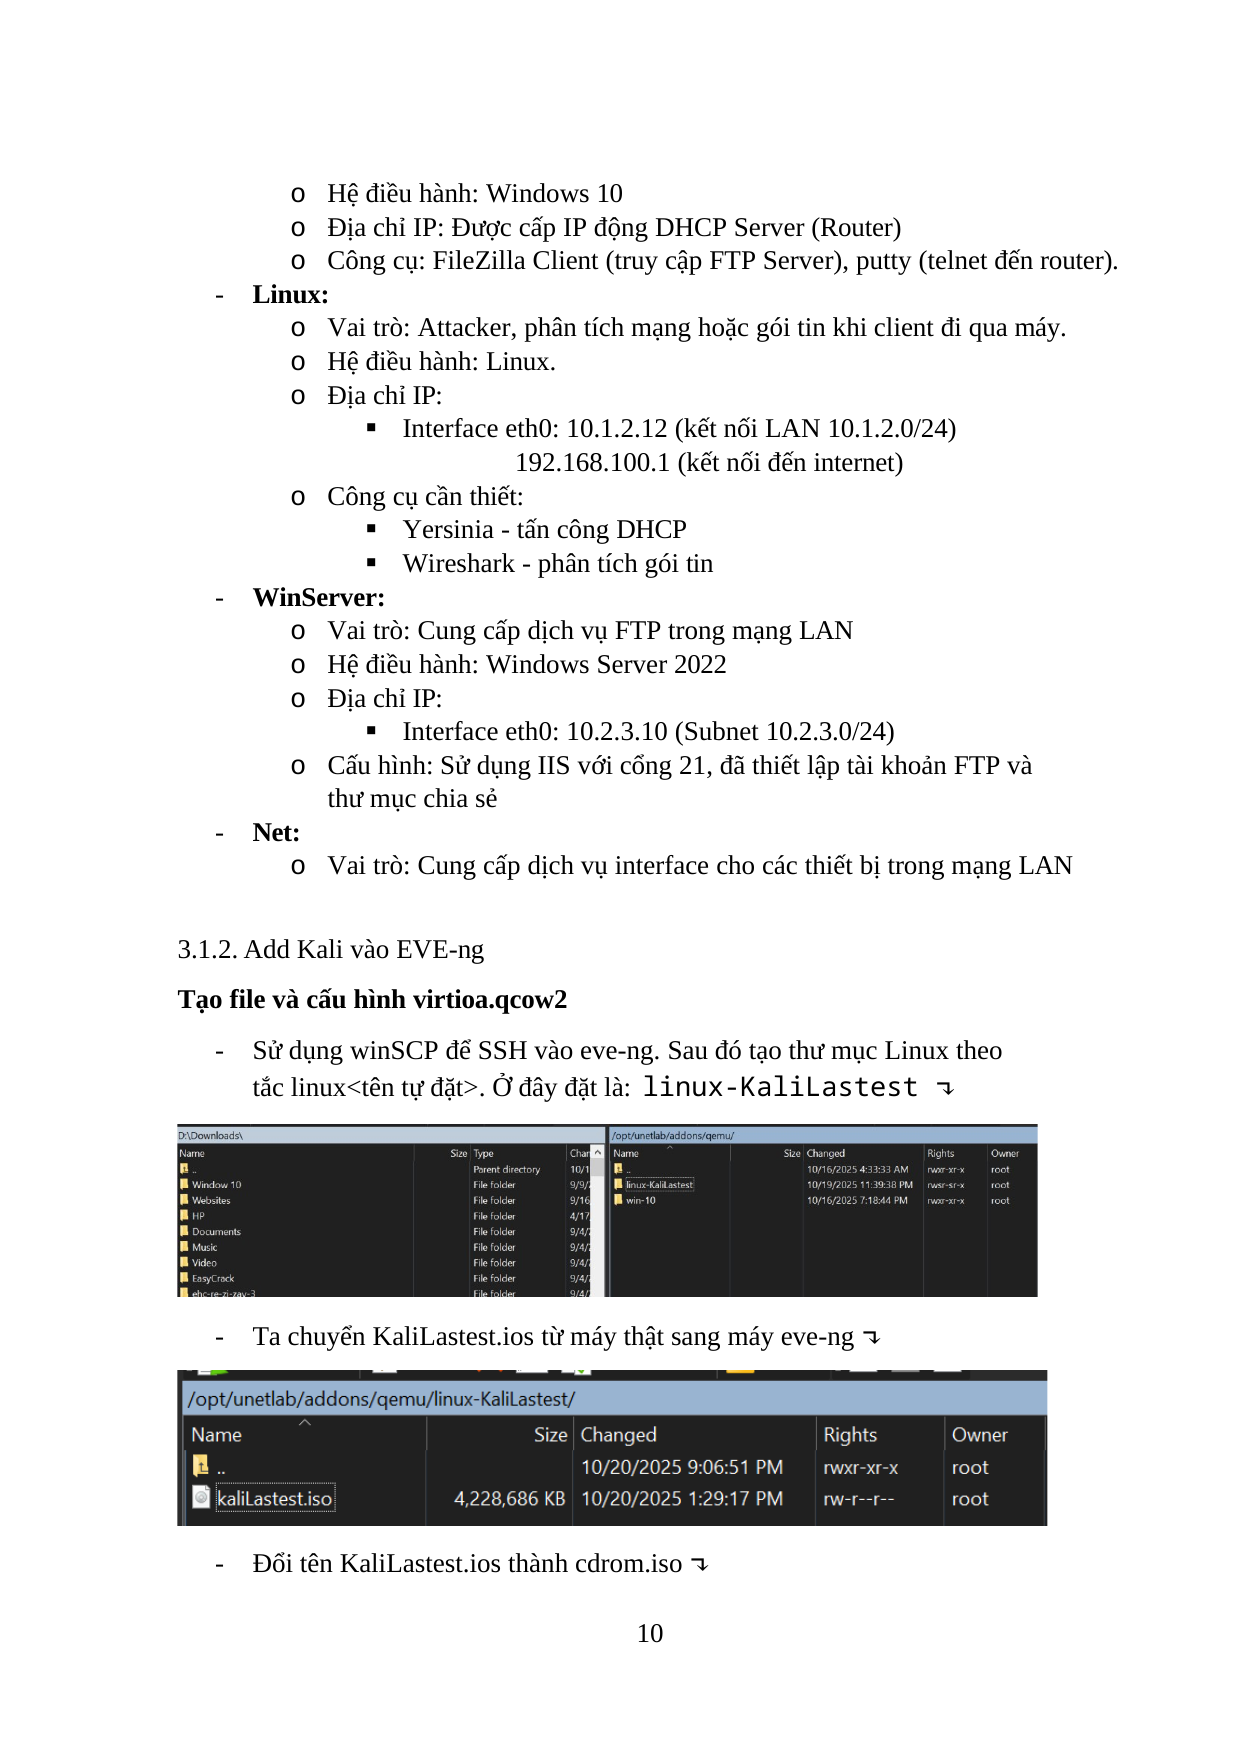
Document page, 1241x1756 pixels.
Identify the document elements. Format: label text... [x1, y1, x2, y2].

list Interface eth0: 10.2.3.10 (Subnet 10.2.3.0/24) [365, 716, 1196, 747]
list Địa chỉ IP: [290, 682, 1196, 715]
picture [177, 1370, 1048, 1526]
subtitle Tạo file và cấu hình virtioa.qcow2 [177, 983, 1196, 1015]
list Interface eth0: 10.1.2.12 (kết nối LAN 10.1.2.0/24) [365, 412, 1196, 444]
list Địa chỉ IP: [290, 379, 1196, 412]
list Add Kali vào EVE-ng [177, 933, 1196, 964]
list Wireshark - phân tích gói tin [365, 547, 1196, 578]
list Địa chỉ IP: Được cấp IP động DHCP Server (Router) [290, 211, 1196, 244]
list Vai trò: Cung cấp dịch vụ FTP trong mạng LAN [290, 614, 1196, 648]
subtitle Linux: [215, 278, 1196, 309]
list Hệ điều hành: Windows 10 [290, 177, 1196, 211]
list Vai trò: Attacker, phân tích mạng hoặc gói tin khi client đi qua máy. [290, 311, 1196, 345]
list Cấu hình: Sử dụng IIS với cổng 21, đã thiết lập tài khoản FTP và thư mục chia sẻ [290, 749, 1074, 814]
list Yersinia - tấn công DHCP [365, 513, 1196, 545]
text 192.168.100.1 (kết nối đến internet) [515, 446, 1196, 477]
list Sử dụng winSCP để SSH vào eve-ng. Sau đó tạo thư mục Linux theo tắc linux<tên tự đặt>. Ở đây đặt là: linux-KaliLastest ↴ [215, 1034, 1040, 1105]
list Công cụ: FileZilla Client (truy cập FTP Server), putty (telnet đến router). [290, 244, 1196, 278]
list Hệ điều hành: Windows Server 2022 [290, 648, 1196, 682]
list Công cụ cần thiết: [290, 480, 1196, 513]
picture [177, 1124, 1038, 1297]
subtitle WinServer: [215, 581, 1196, 612]
list Hệ điều hành: Linux. [290, 345, 1196, 379]
subtitle Net: [215, 816, 1196, 847]
list Vai trò: Cung cấp dịch vụ interface cho các thiết bị trong mạng LAN [290, 849, 1196, 883]
